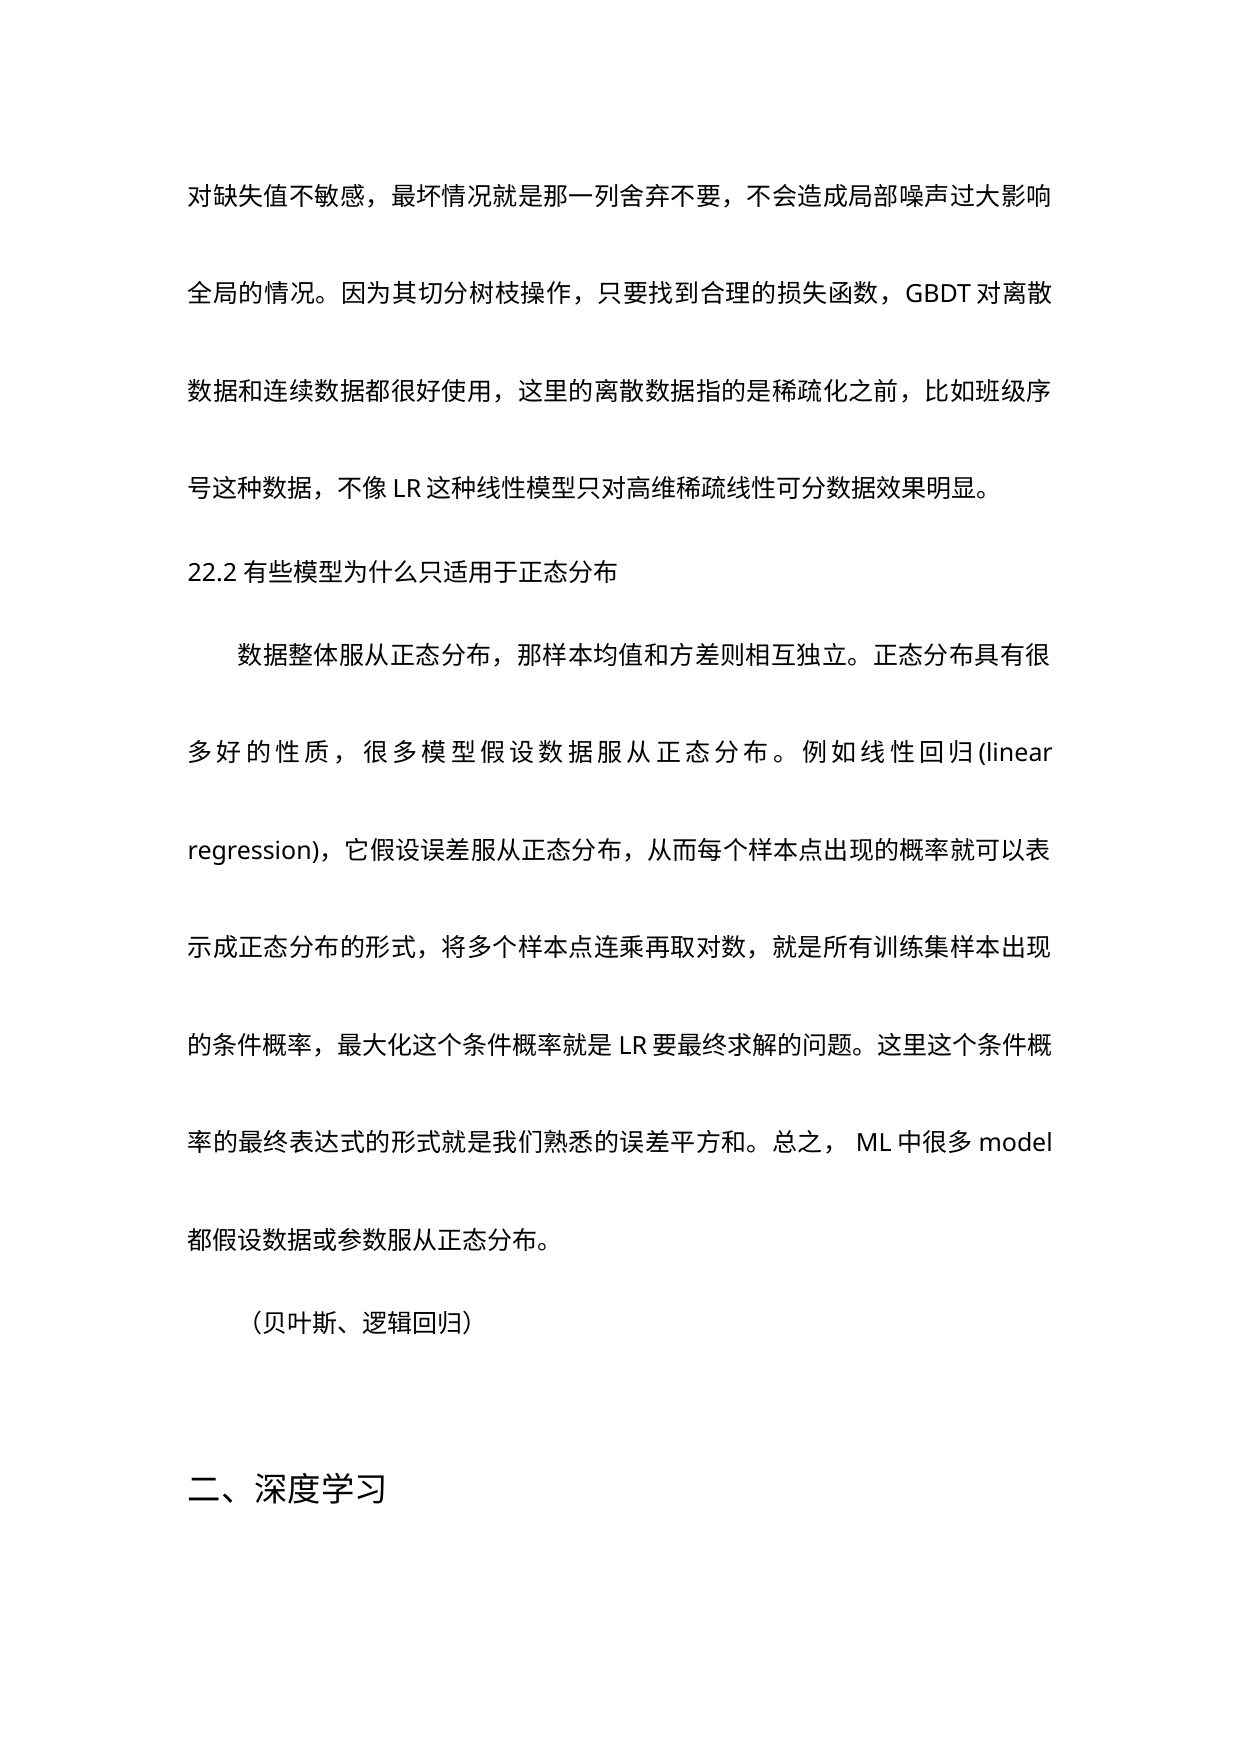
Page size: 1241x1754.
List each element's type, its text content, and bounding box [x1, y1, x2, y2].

list （贝叶斯、逻辑回归） [187, 1289, 1053, 1354]
text 二、深度学习 [187, 1454, 1053, 1519]
list 数据整体服从正态分布，那样本均值和方差则相互独立。正态分布具有很多好的性质，很多模型假设数据服从正态分布。例如线性回归(linear regression)，它假设误差服从正态分布，从而每个样本点出现的概率就可以表示成正态分布的形式，将多个样本点连乘再取对数，就是所有训练集样本出现的条件概率，最大化这个条件概率就是LR要最终求解的问题。这里这个条件概率的最终表达式的形式就是我们熟悉的误差平方和。总之， ML中很多model都假设数据或参数服从正态分布。 [187, 621, 1053, 1271]
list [187, 162, 1053, 519]
list 22.2 有些模型为什么只适用于正态分布 [187, 538, 1053, 603]
